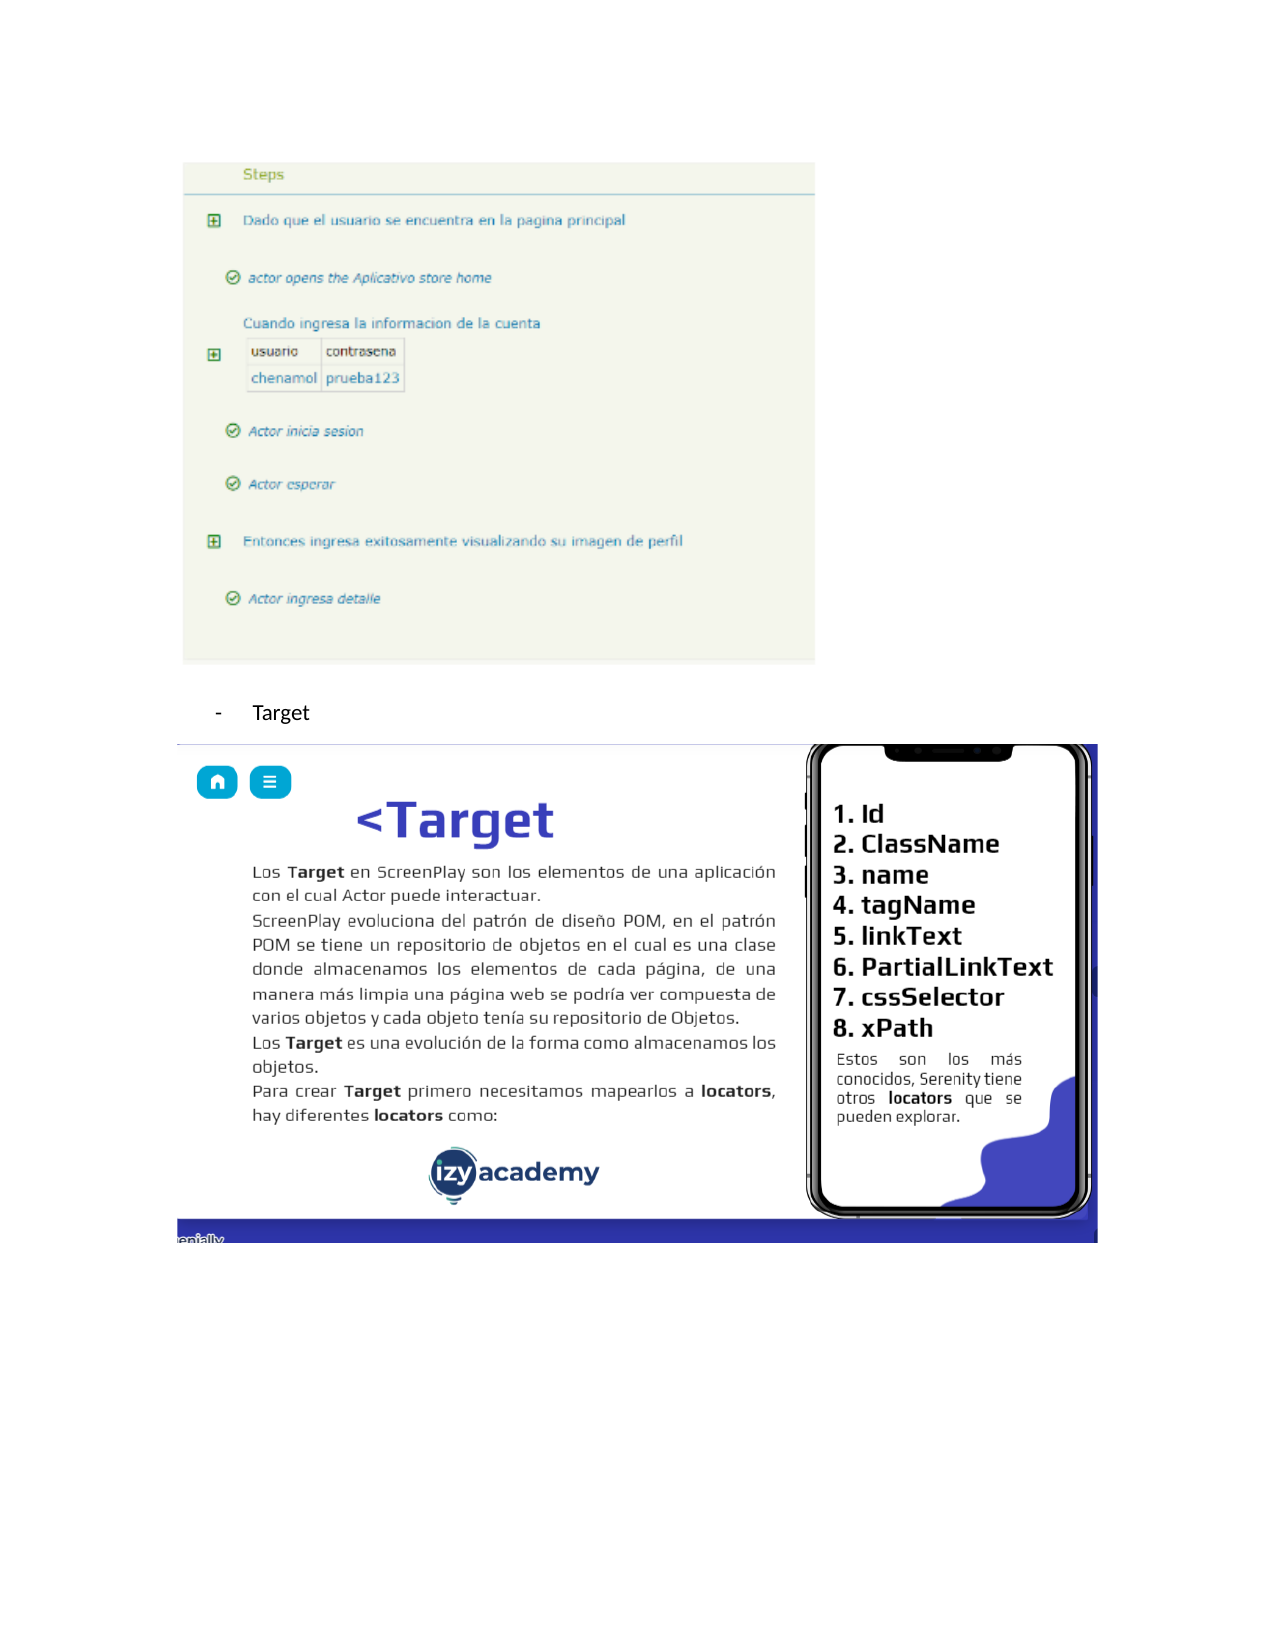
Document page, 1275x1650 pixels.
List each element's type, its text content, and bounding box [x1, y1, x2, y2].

picture [177, 744, 1098, 1243]
picture [177, 147, 834, 679]
list Target [215, 698, 1098, 726]
